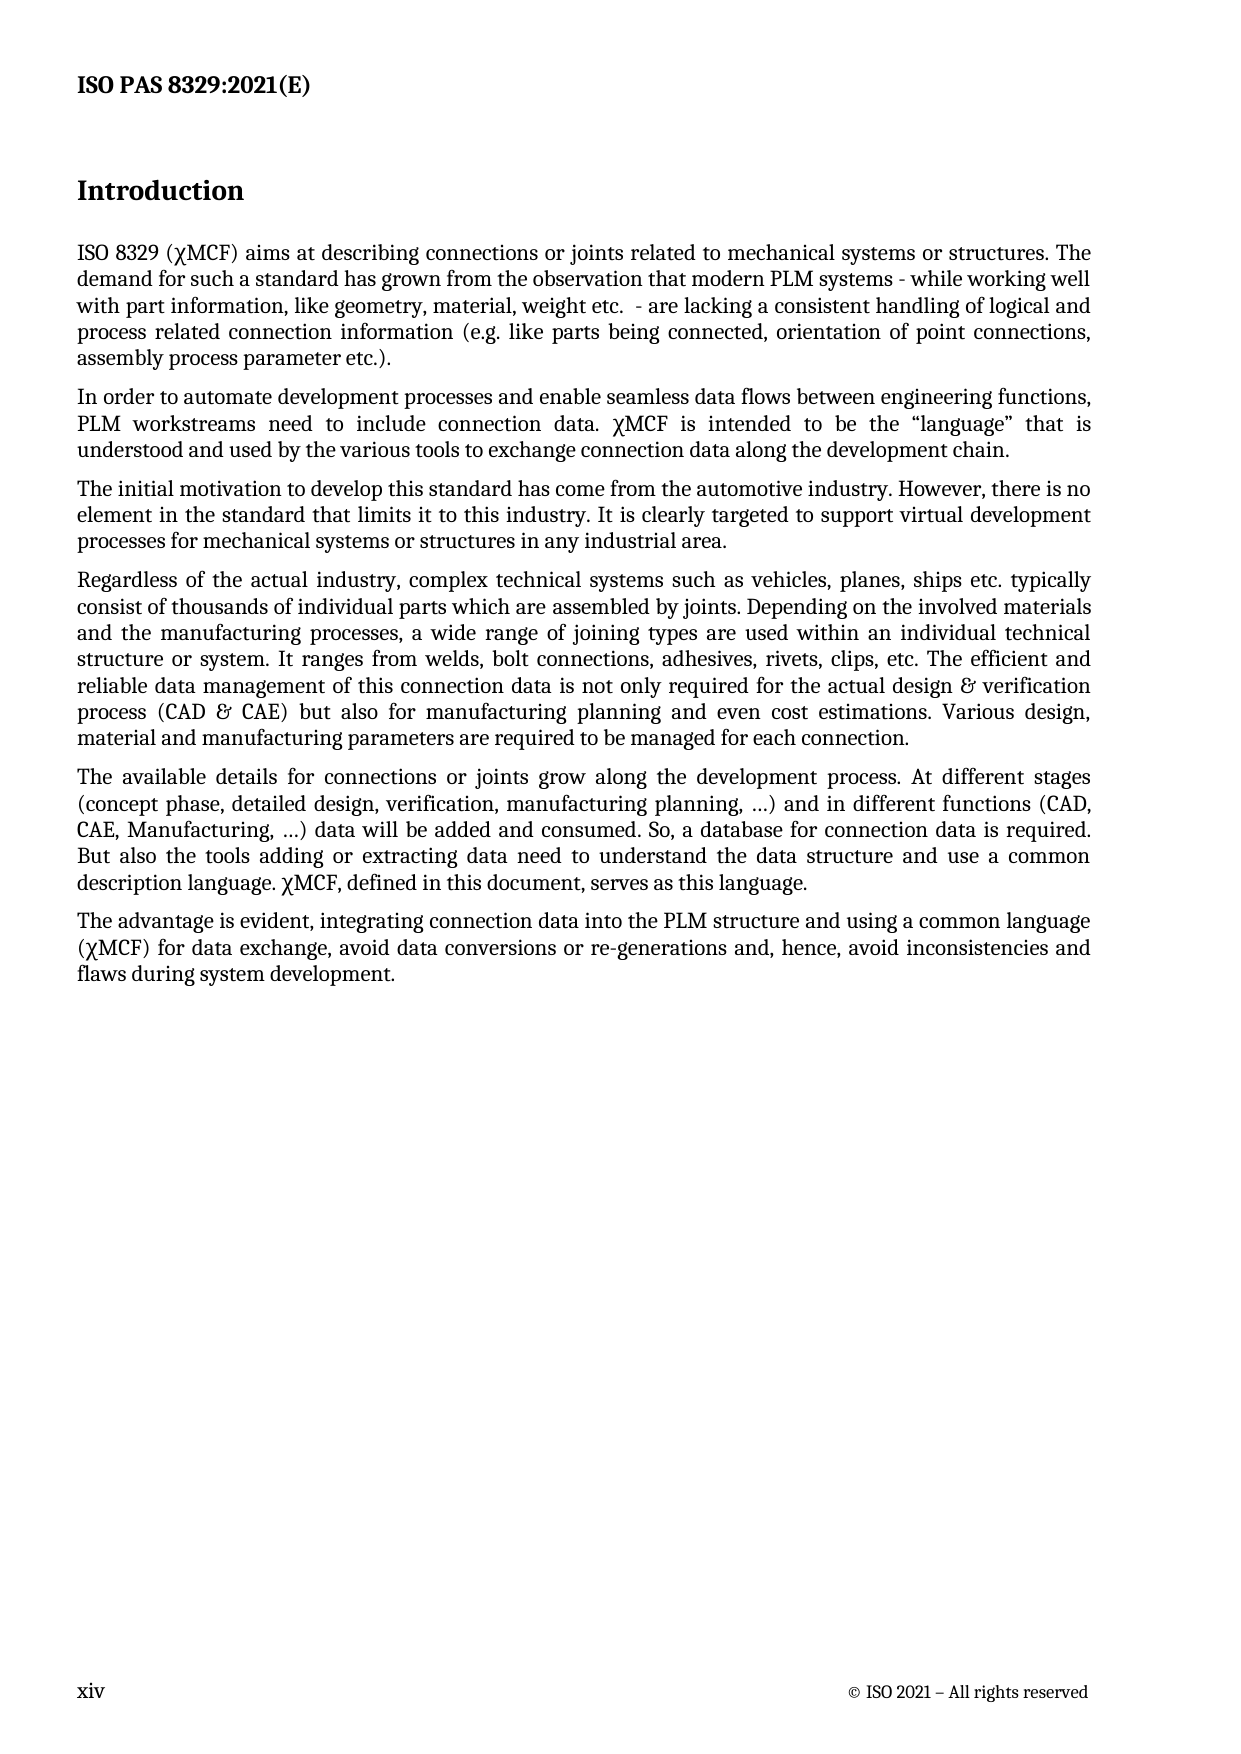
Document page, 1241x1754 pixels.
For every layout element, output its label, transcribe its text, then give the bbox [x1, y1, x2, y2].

text Regardless of the actual industry, complex technical systems such as vehicles, planes, ships etc. typically consist of thousands of individual parts which are assembled by joints. Depending on the involved materials and the manufacturing processes, a wide range of joining types are used within an individual technical structure or system. It ranges from welds, bolt connections, adhesives, rivets, clips, etc. The efficient and reliable data management of this connection data is not only required for the actual design & verification process (CAD & CAE) but also for manufacturing planning and even cost estimations. Various design, material and manufacturing parameters are required to be managed for each connection. [77, 567, 1092, 752]
text The initial motivation to develop this standard has come from the automotive industry. However, there is no element in the standard that limits it to this industry. It is clearly targeted to support virtual development processes for mechanical systems or structures in any industrial area. [77, 476, 1092, 554]
text The advantage is evident, integrating connection data into the PLM structure and using a common language (χMCF) for data exchange, avoid data conversions or re-generations and, hence, avoid inconsistencies and flaws during system development. [77, 908, 1092, 987]
title Introduction [77, 174, 1092, 207]
text The available details for connections or joints grow along the development process. At different stages (concept phase, detailed design, verification, manufacturing planning, …) and in different functions (CAD, CAE, Manufacturing, …) data will be added and consumed. So, a database for connection data is required. But also the tools adding or extracting data need to understand the data structure and use a common description language. χMCF, defined in this document, serves as this language. [77, 764, 1092, 896]
text In order to automate development processes and enable seamless data flows between engineering functions, PLM workstreams need to include connection data. χMCF is intended to be the “language” that is understood and used by the various tools to exchange connection data along the development chain. [77, 384, 1092, 463]
text ISO 8329 (χMCF) aims at describing connections or joints related to mechanical systems or structures. The demand for such a standard has grown from the observation that modern PLM systems - while working well with part information, like geometry, material, weight etc. - are lacking a consistent handling of logical and process related connection information (e.g. like parts being connected, orientation of point connections, assembly process parameter etc.). [77, 240, 1092, 371]
